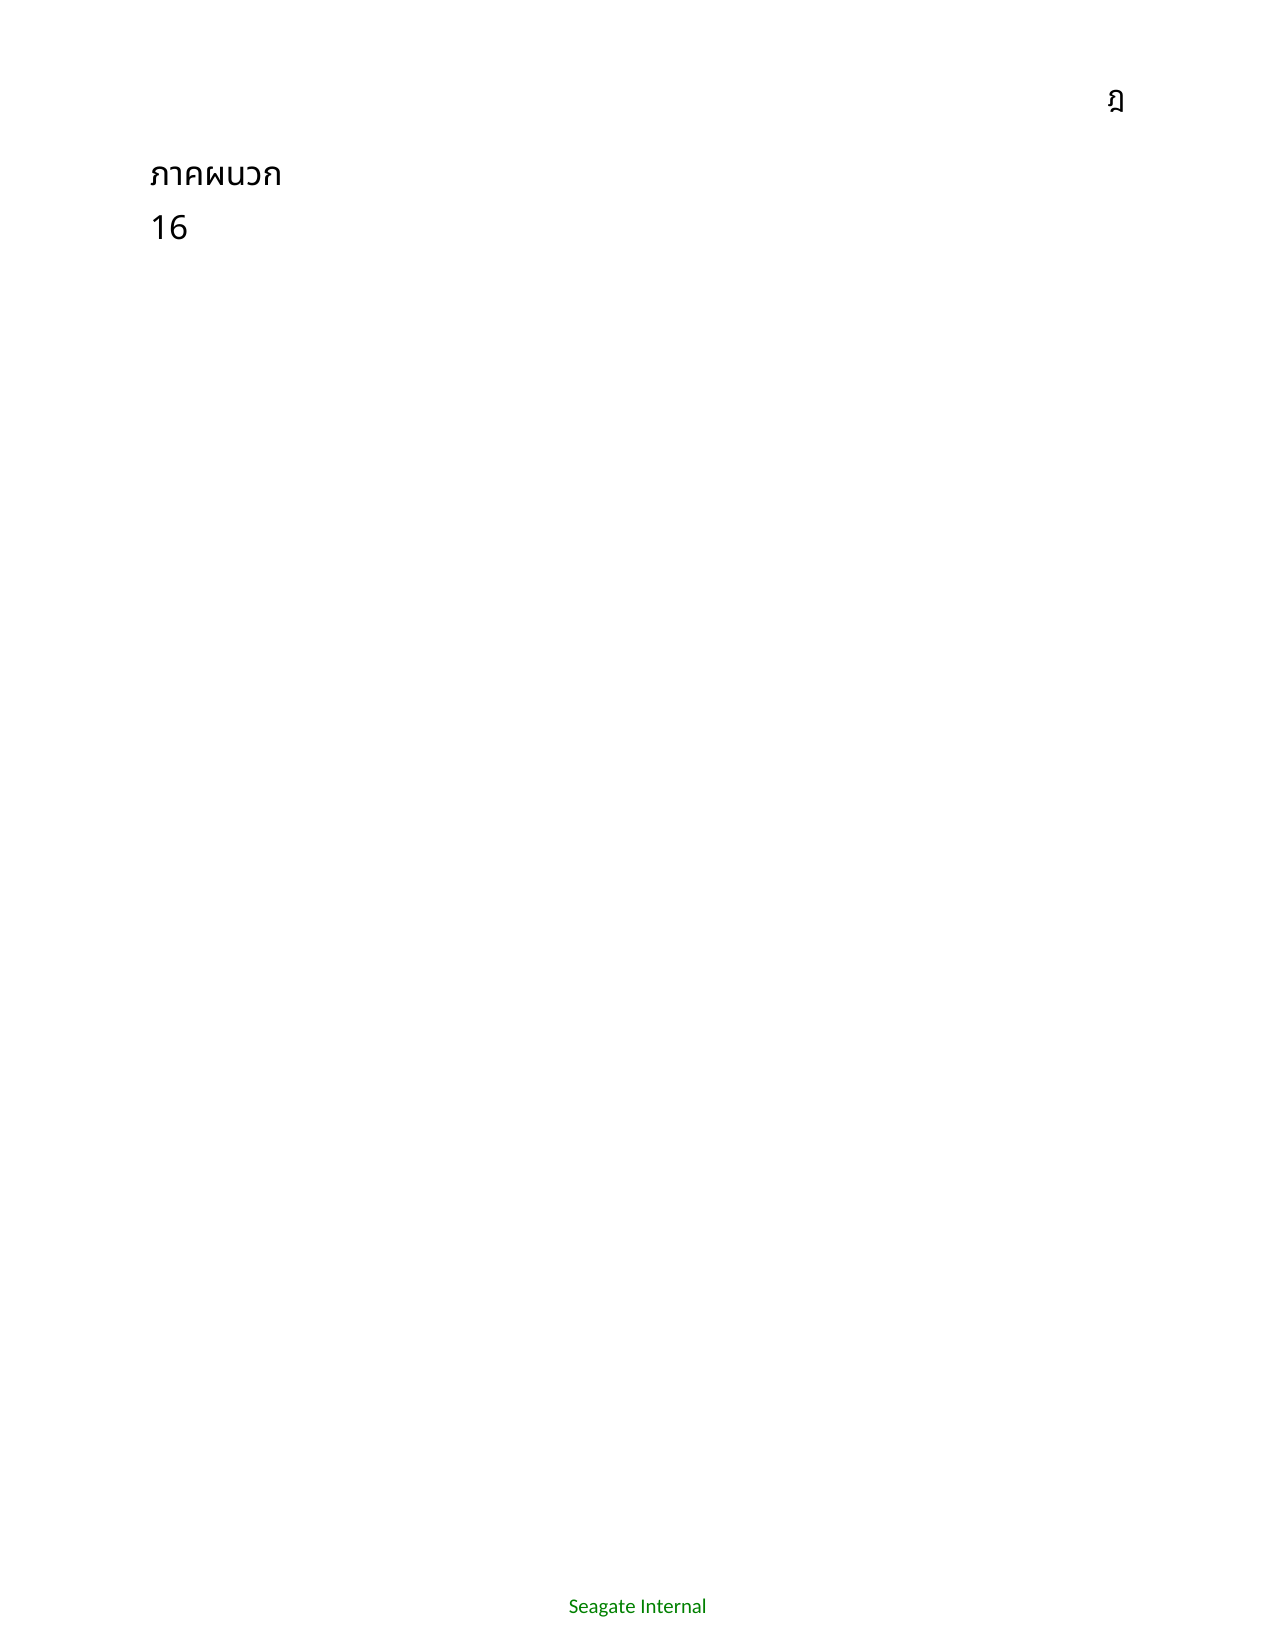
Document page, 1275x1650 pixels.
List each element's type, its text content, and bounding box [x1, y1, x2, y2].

text ภาคผนวก 16 [150, 150, 1125, 249]
